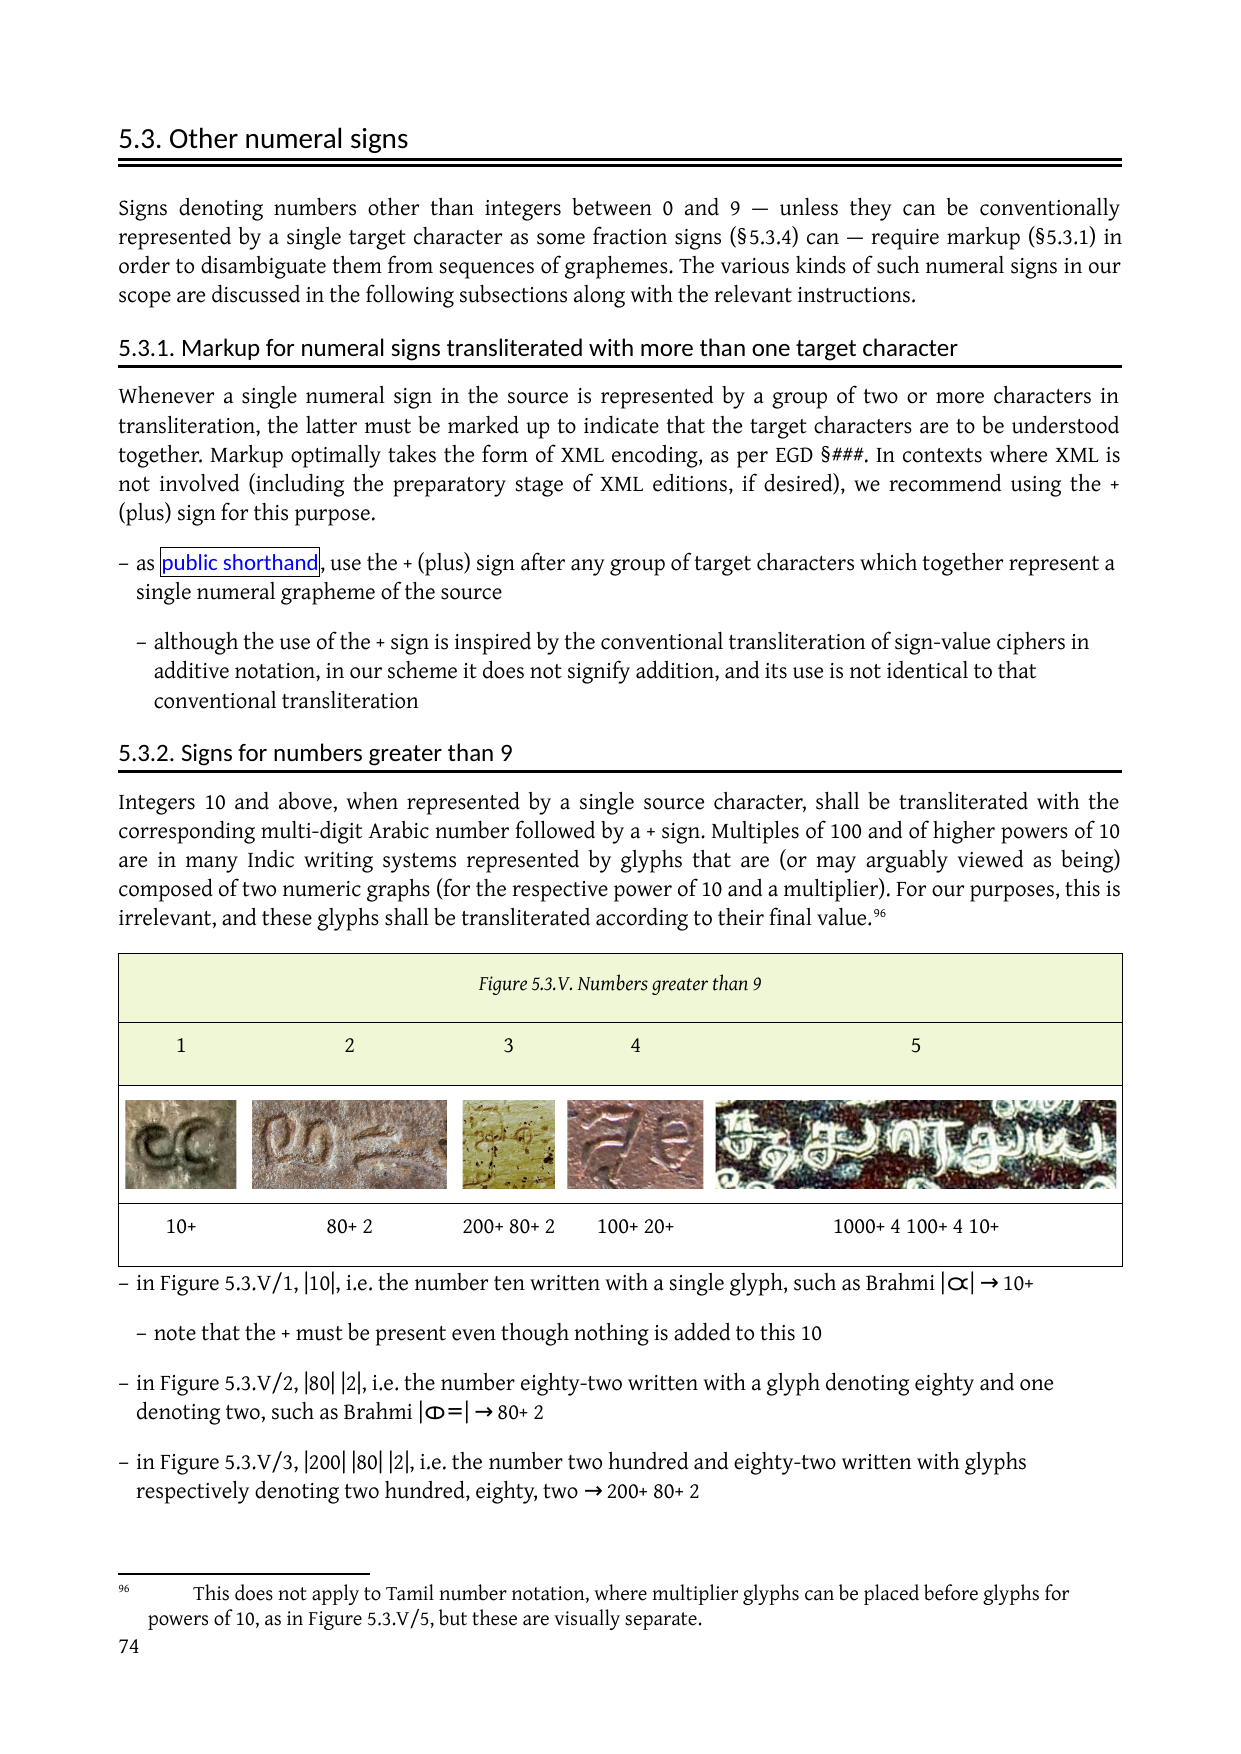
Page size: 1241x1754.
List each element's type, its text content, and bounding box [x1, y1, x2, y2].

list although the use of the + sign is inspired by the conventional transliteration of sign-value ciphers in additive notation, in our scheme it does not signify addition, and its use is not identical to that conventional transliteration [136, 626, 1122, 714]
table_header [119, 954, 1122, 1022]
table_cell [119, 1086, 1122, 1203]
subtitle Signs for numbers greater than 9 [118, 735, 1122, 770]
picture [462, 1100, 555, 1189]
text Whenever a single numeral sign in the source is represented by a group of two or more characters in transliteration, the latter must be marked up to indicate that the target characters are to be understood together. Markup optimally takes the form of XML encoding, as per EGD §###. In contexts where XML is not involved (including the preparatory stage of XML editions, if desired), we recommend using the + (plus) sign for this purpose. [118, 381, 1122, 526]
picture [252, 1100, 447, 1189]
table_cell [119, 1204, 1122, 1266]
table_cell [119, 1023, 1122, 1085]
picture [125, 1100, 237, 1189]
list in Figure 5.3.A/2, |80| |2|, i.e. the number eighty-two written with a glyph denoting eighty and one denoting two, such as Brahmi |𑁢𑁓| → 80+ 2 [118, 1367, 1122, 1426]
list in Figure 5.3.A/3, |200| |80| |2|, i.e. the number two hundred and eighty-two written with glyphs respectively denoting two hundred, eighty, two → 200+ 80+ 2 [118, 1446, 1122, 1505]
subtitle Markup for numeral signs transliterated with more than one target character [118, 329, 1122, 365]
text Integers 10 and above, when represented by a single source character, shall be transliterated with the corresponding multi-digit Arabic number followed by a + sign. Multiples of 100 and of higher powers of 10 are in many Indic writing systems represented by glyphs that are (or may arguably viewed as being) composed of two numeric graphs (for the respective power of 10 and a multiplier). For our purposes, this is irrelevant, and these glyphs shall be transliterated according to their final value. [118, 786, 1122, 932]
list note that the + must be present even though nothing is added to this 10 [136, 1317, 1122, 1346]
picture [715, 1100, 1117, 1189]
picture [567, 1100, 704, 1189]
subtitle Other numeral signs [118, 118, 1122, 158]
list in Figure 5.3.A/1, |10|, i.e. the number ten written with a single glyph, such as Brahmi |𑁛| → 10+ [118, 1267, 1122, 1296]
list as public shorthand, use the + (plus) sign after any group of target characters which together represent a single numeral grapheme of the source [118, 547, 1122, 606]
text Signs denoting numbers other than integers between 0 and 9 — unless they can be conventionally represented by a single target character as some fraction signs (§5.3.4) can — require markup (§5.3.1) in order to disambiguate them from sequences of graphemes. The various kinds of such numeral signs in our scope are discussed in the following subsections along with the relevant instructions. [118, 192, 1122, 309]
